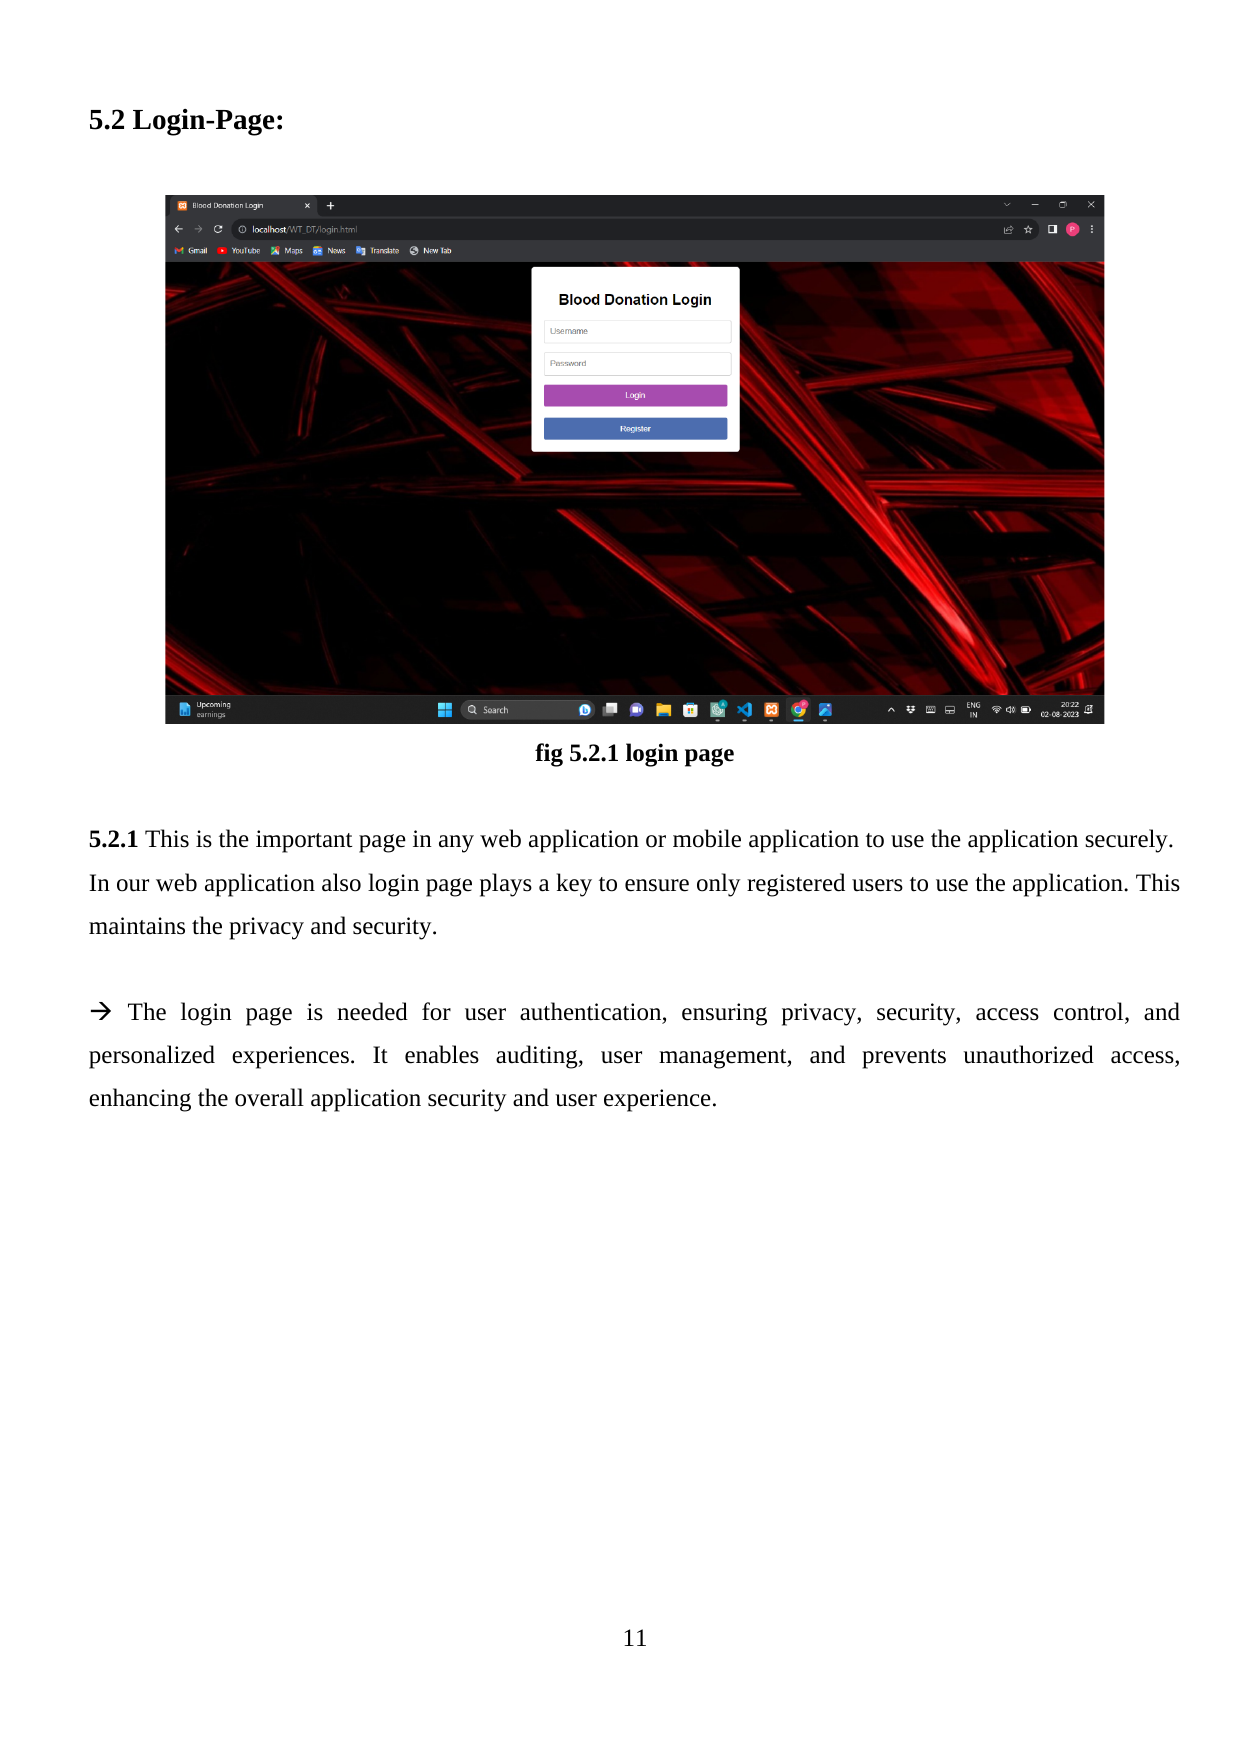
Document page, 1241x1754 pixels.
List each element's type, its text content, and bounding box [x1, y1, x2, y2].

picture [165, 195, 1105, 724]
text 5.2 Login-Page: [89, 102, 1181, 136]
text fig 5.2.1 login page [89, 738, 1181, 767]
text In our web application also login page plays a key to ensure only registered users to use the application. This maintains the privacy and security. [89, 868, 1181, 939]
text The login page is needed for user authentication, ensuring privacy, security, access control, and personalized experiences. It enables auditing, user management, and prevents unauthorized access, enhancing the overall application security and user experience. [89, 997, 1181, 1112]
text 5.2.1 This is the important page in any web application or mobile application to use the application securely. [89, 824, 1181, 853]
